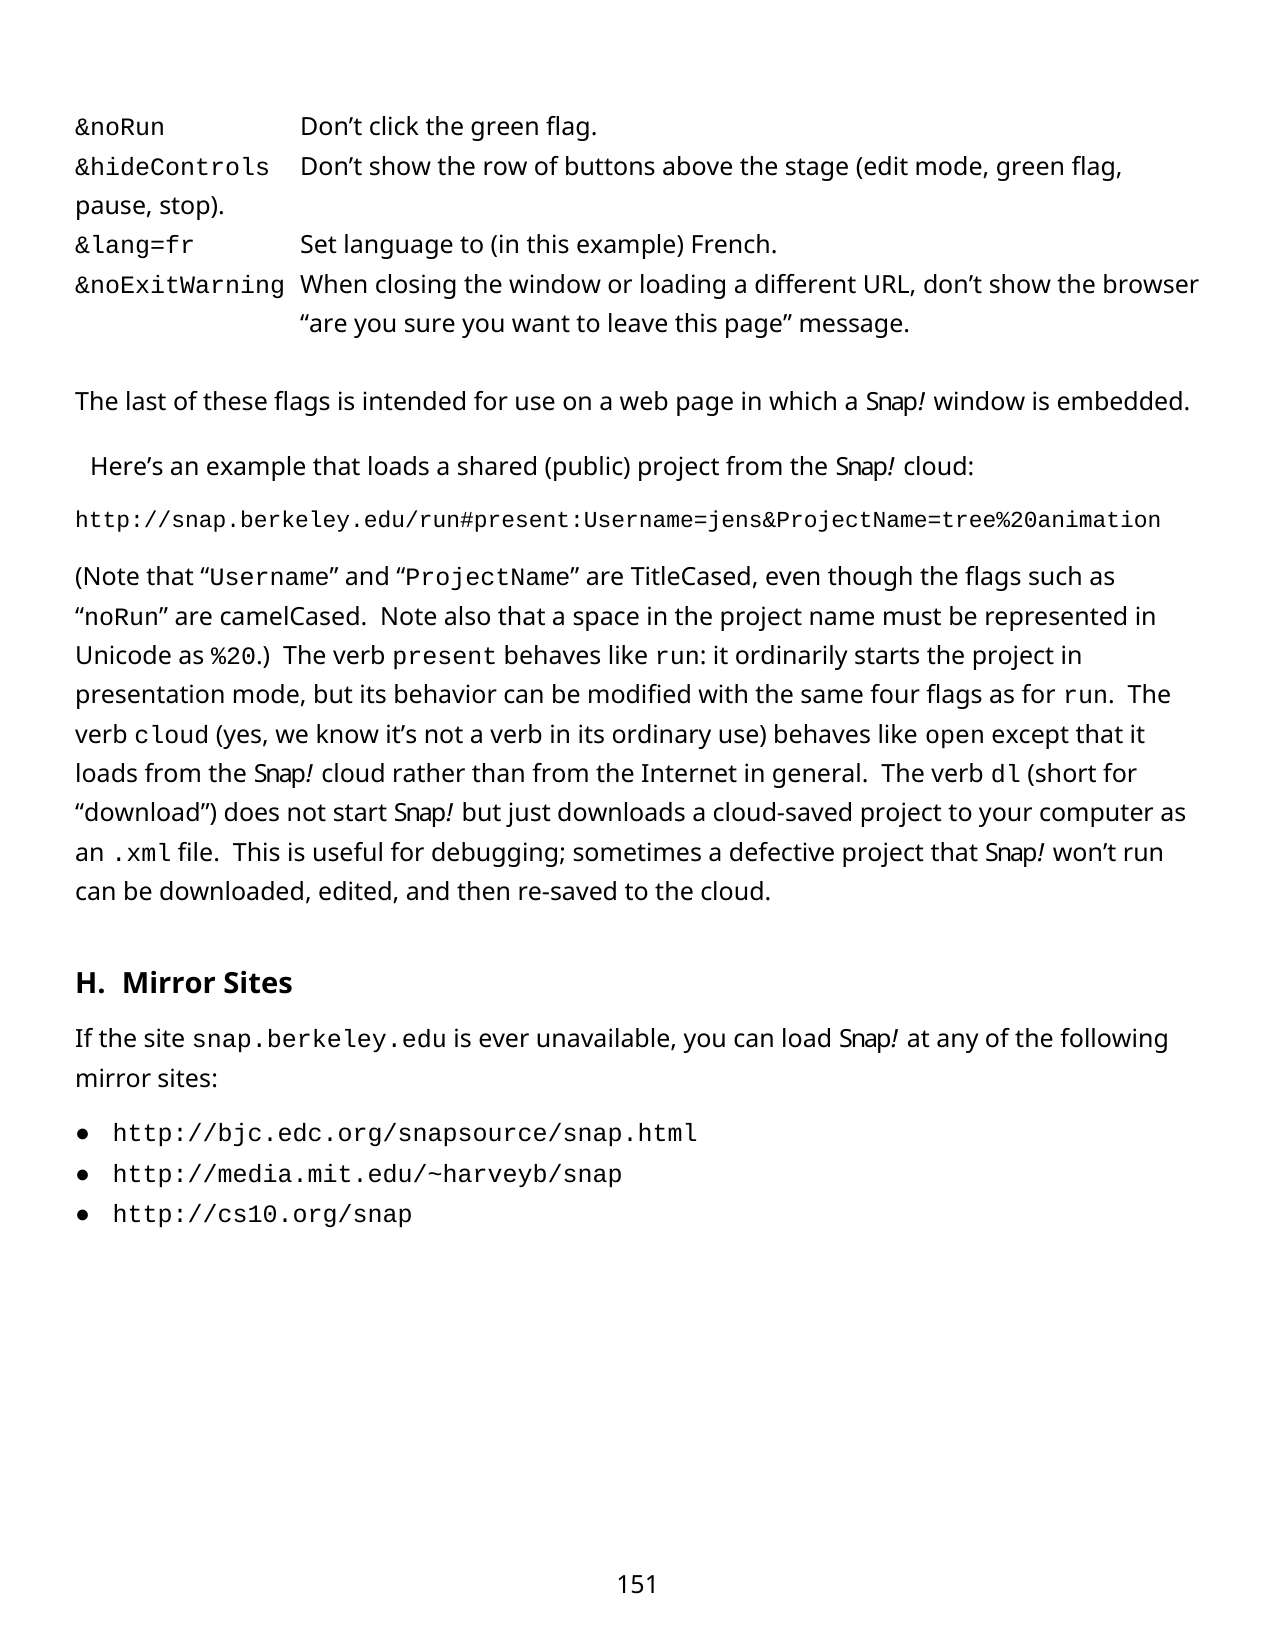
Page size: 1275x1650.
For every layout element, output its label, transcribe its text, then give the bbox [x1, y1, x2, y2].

list http://bjc.edc.org/snapsource/snap.html [75, 1120, 1200, 1149]
text &noExitWarning When closing the window or loading a different URL, don’t show the browser [75, 266, 1200, 301]
subtitle Mirror Sites [75, 963, 1200, 1002]
text (Note that “Username” and “ProjectName” are TitleCased, even though the flags such as “noRun” are camelCased. Note also that a space in the project name must be represented in Unicode as %20.) The verb present behaves like run: it ordinarily starts the project in presentation mode, but its behavior can be modified with the same four flags as for run. The verb cloud (yes, we know it’s not a verb in its ordinary use) behaves like open except that it loads from the Snap! cloud rather than from the Internet in general. The verb dl (short for “download”) does not start Snap! but just downloads a cloud-saved project to your computer as an .xml file. This is useful for debugging; sometimes a defective project that Snap! won’t run can be downloaded, edited, and then re-saved to the cloud. [75, 559, 1200, 908]
text &noRun Don’t click the green flag. [75, 109, 1200, 143]
text &lang=fr Set language to (in this example) French. [75, 227, 1200, 261]
text If the site snap.berkeley.edu is ever unavailable, you can load Snap! at any of the following mirror sites: [75, 1021, 1200, 1094]
list http://cs10.org/snap [75, 1202, 1200, 1230]
text The last of these flags is intended for use on a web page in which a Snap! window is embedded. [75, 384, 1200, 418]
text http://snap.berkeley.edu/run#present:Username=jens&ProjectName=tree%20animation [75, 508, 1200, 534]
list http://media.mit.edu/~harveyb/snap [75, 1161, 1200, 1189]
text Here’s an example that loads a shared (public) project from the Snap! cloud: [75, 448, 1200, 482]
text &hideControls Don’t show the row of buttons above the stage (edit mode, green flag, pause, stop). [75, 148, 1200, 222]
text “are you sure you want to leave this page” message. [75, 306, 1200, 340]
